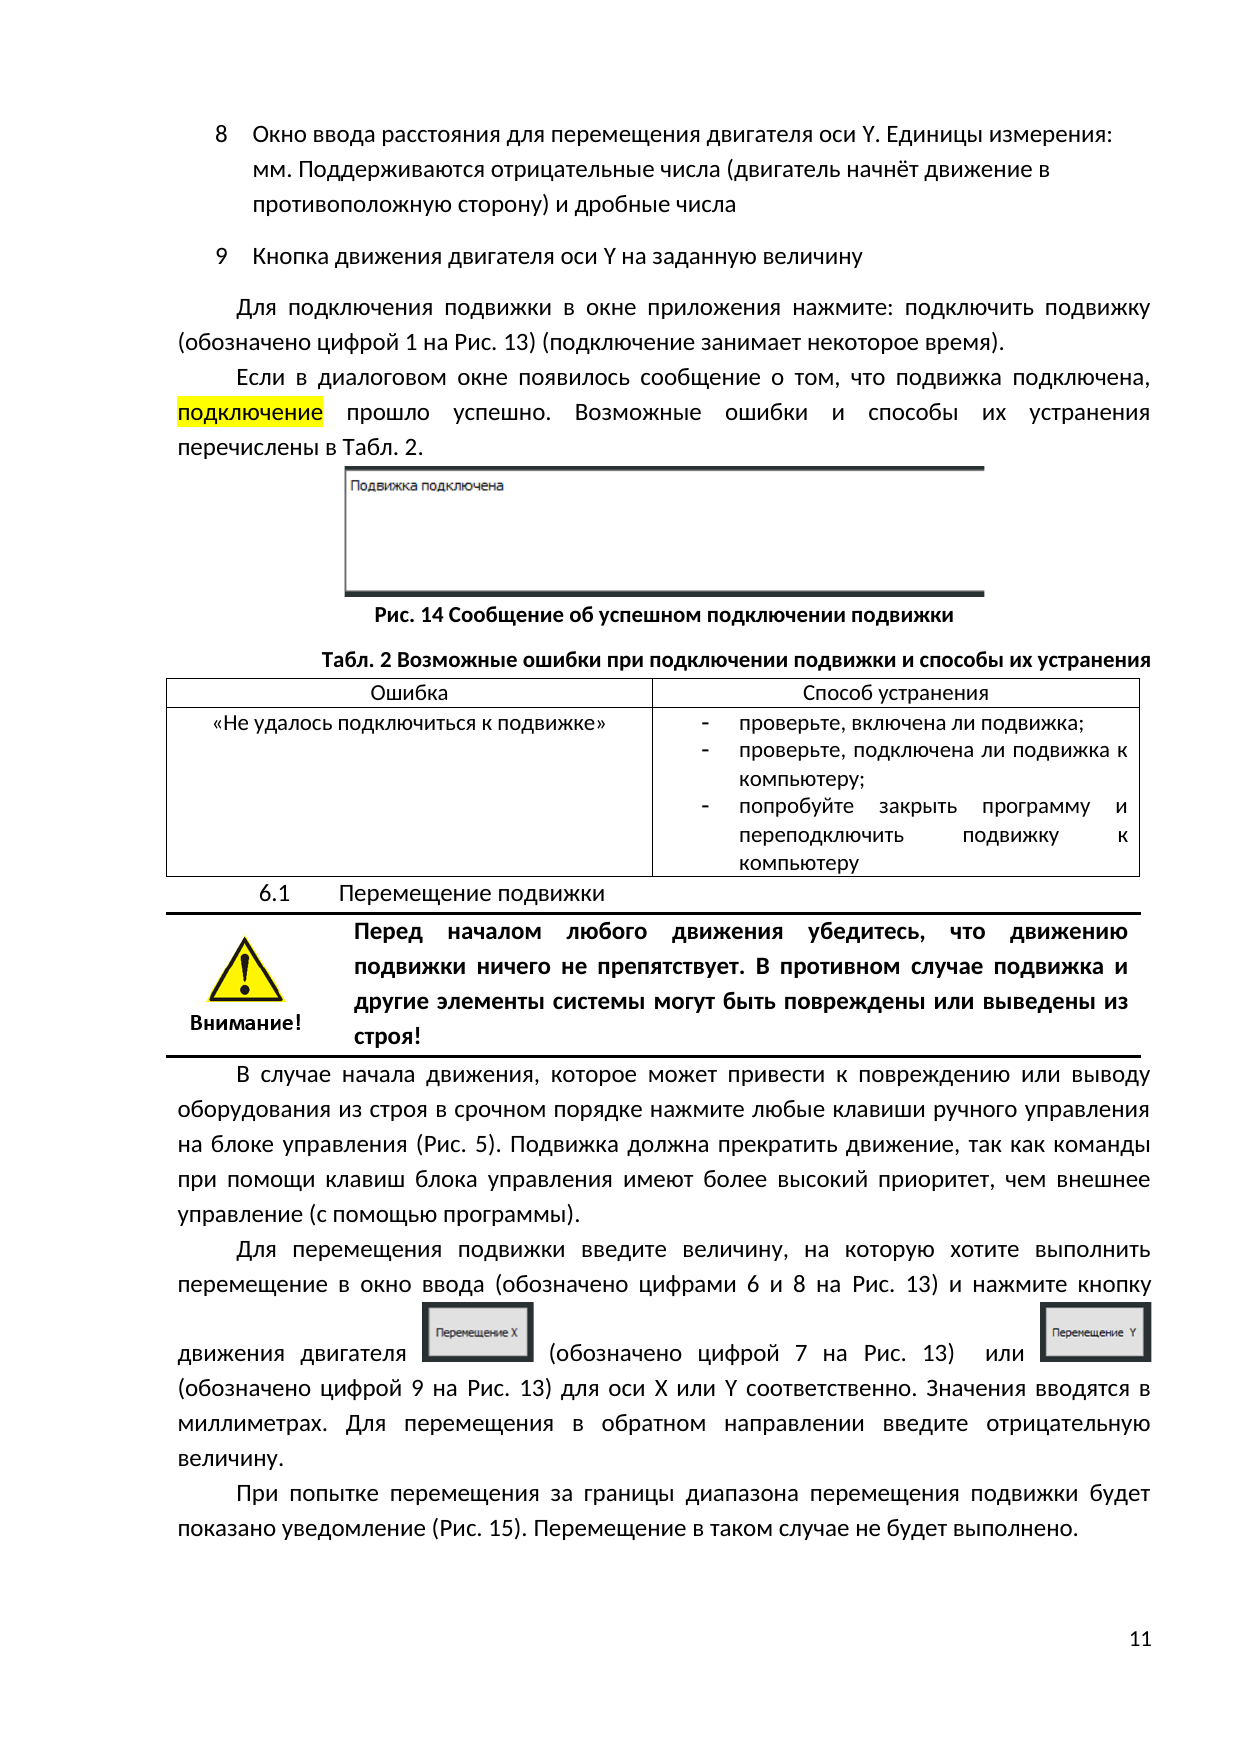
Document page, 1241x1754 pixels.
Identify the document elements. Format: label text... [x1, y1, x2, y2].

table_cell «Не удалось подключиться к подвижке» [167, 708, 652, 876]
text Для подключения подвижки в окне приложения нажмите: подключить подвижку (обозначено цифрой 1 на Рис. 13) (подключение занимает некоторое время). [177, 291, 1152, 357]
text В случае начала движения, которое может привести к повреждению или выводу оборудования из строя в срочном порядке нажмите любые клавиши ручного управления на блоке управления (Рис. 5). Подвижка должна прекратить движение, так как команды при помощи клавиш блока управления имеют более высокий приоритет, чем внешнее управление (с помощью программы). [177, 1058, 1152, 1228]
table_cell проверьте, включена ли подвижка; проверьте, подключена ли подвижка к компьютеру; попробуйте закрыть программу и переподключить подвижку к компьютеру [653, 708, 1139, 876]
picture [422, 1302, 534, 1362]
table_header [166, 915, 343, 1055]
table_header Ошибка [167, 679, 652, 707]
list Кнопка движения двигателя оси Y на заданную величину [215, 240, 1152, 270]
text Если в диалоговом окне появилось сообщение о том, что подвижка подключена, подключение прошло успешно. Возможные ошибки и способы их устранения перечислены в Табл. 2. [177, 361, 1152, 462]
list Окно ввода расстояния для перемещения двигателя оси Y. Единицы измерения: мм. Поддерживаются отрицательные числа (двигатель начнёт движение в противоположную сторону) и дробные числа [215, 118, 1152, 219]
text Перемещение подвижки [258, 877, 1152, 907]
table_header Способ устранения [653, 679, 1139, 707]
picture [344, 466, 985, 597]
picture [1040, 1302, 1152, 1362]
text Для перемещения подвижки введите величину, на которую хотите выполнить перемещение в окно ввода (обозначено цифрами 6 и 8 на Рис. 13) и нажмите кнопку движения двигателя (обозначено цифрой 7 на Рис. 13) или (обозначено цифрой 9 на Рис. 13) для оси X или Y соответственно. Значения вводятся в миллиметрах. Для перемещения в обратном направлении введите отрицательную величину. [177, 1233, 1152, 1473]
text При попытке перемещения за границы диапазона перемещения подвижки будет показано уведомление (Рис. 15). Перемещение в таком случае не будет выполнено. [177, 1478, 1152, 1543]
table_header Перед началом любого движения убедитесь, что движению подвижки ничего не препятствует. В противном случае подвижка и другие элементы системы могут быть повреждены или выведены из строя! [343, 915, 1141, 1055]
picture [177, 934, 312, 1035]
